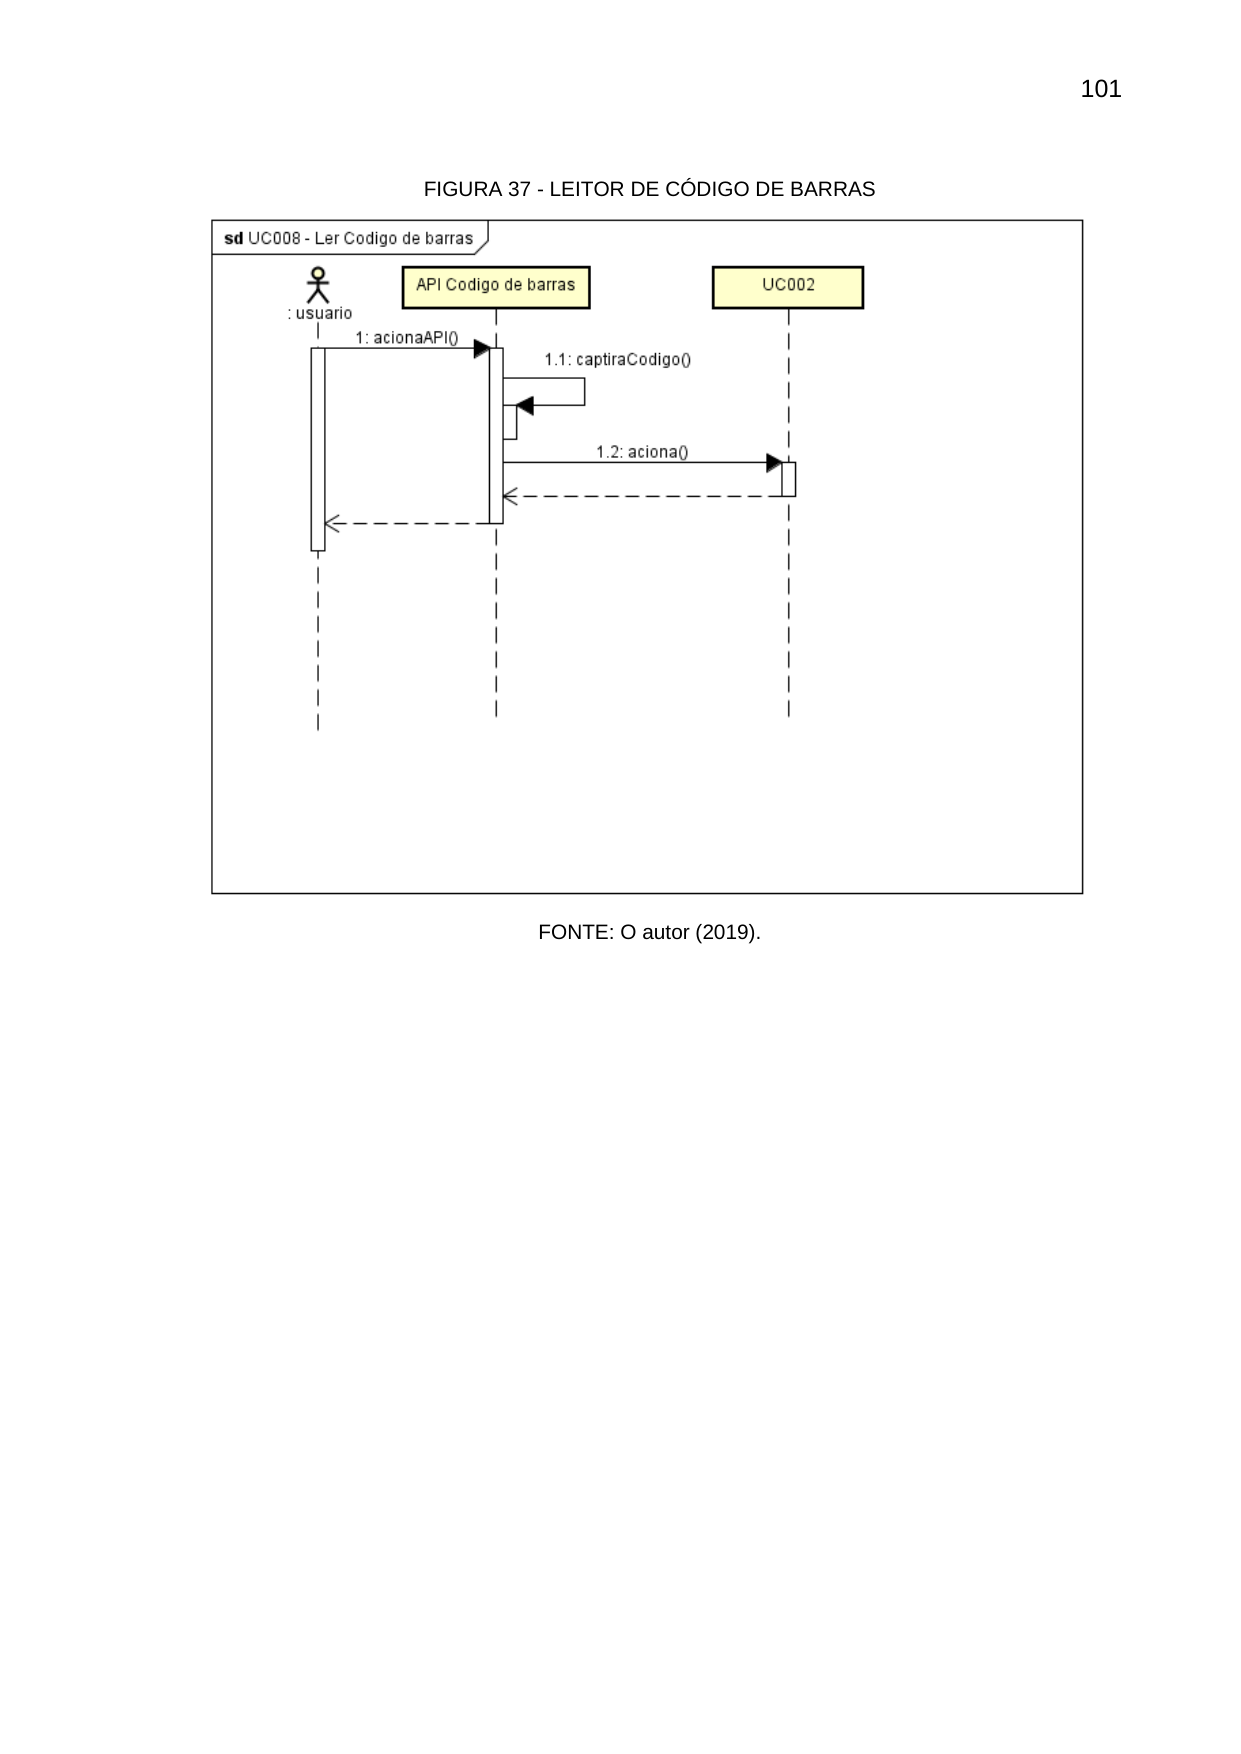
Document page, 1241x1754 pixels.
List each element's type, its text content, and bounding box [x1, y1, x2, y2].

text FONTE: O autor (2019). [177, 920, 1122, 944]
text FIGURA 37 - LEITOR DE CÓDIGO DE BARRAS [177, 177, 1122, 201]
picture [206, 213, 1093, 908]
